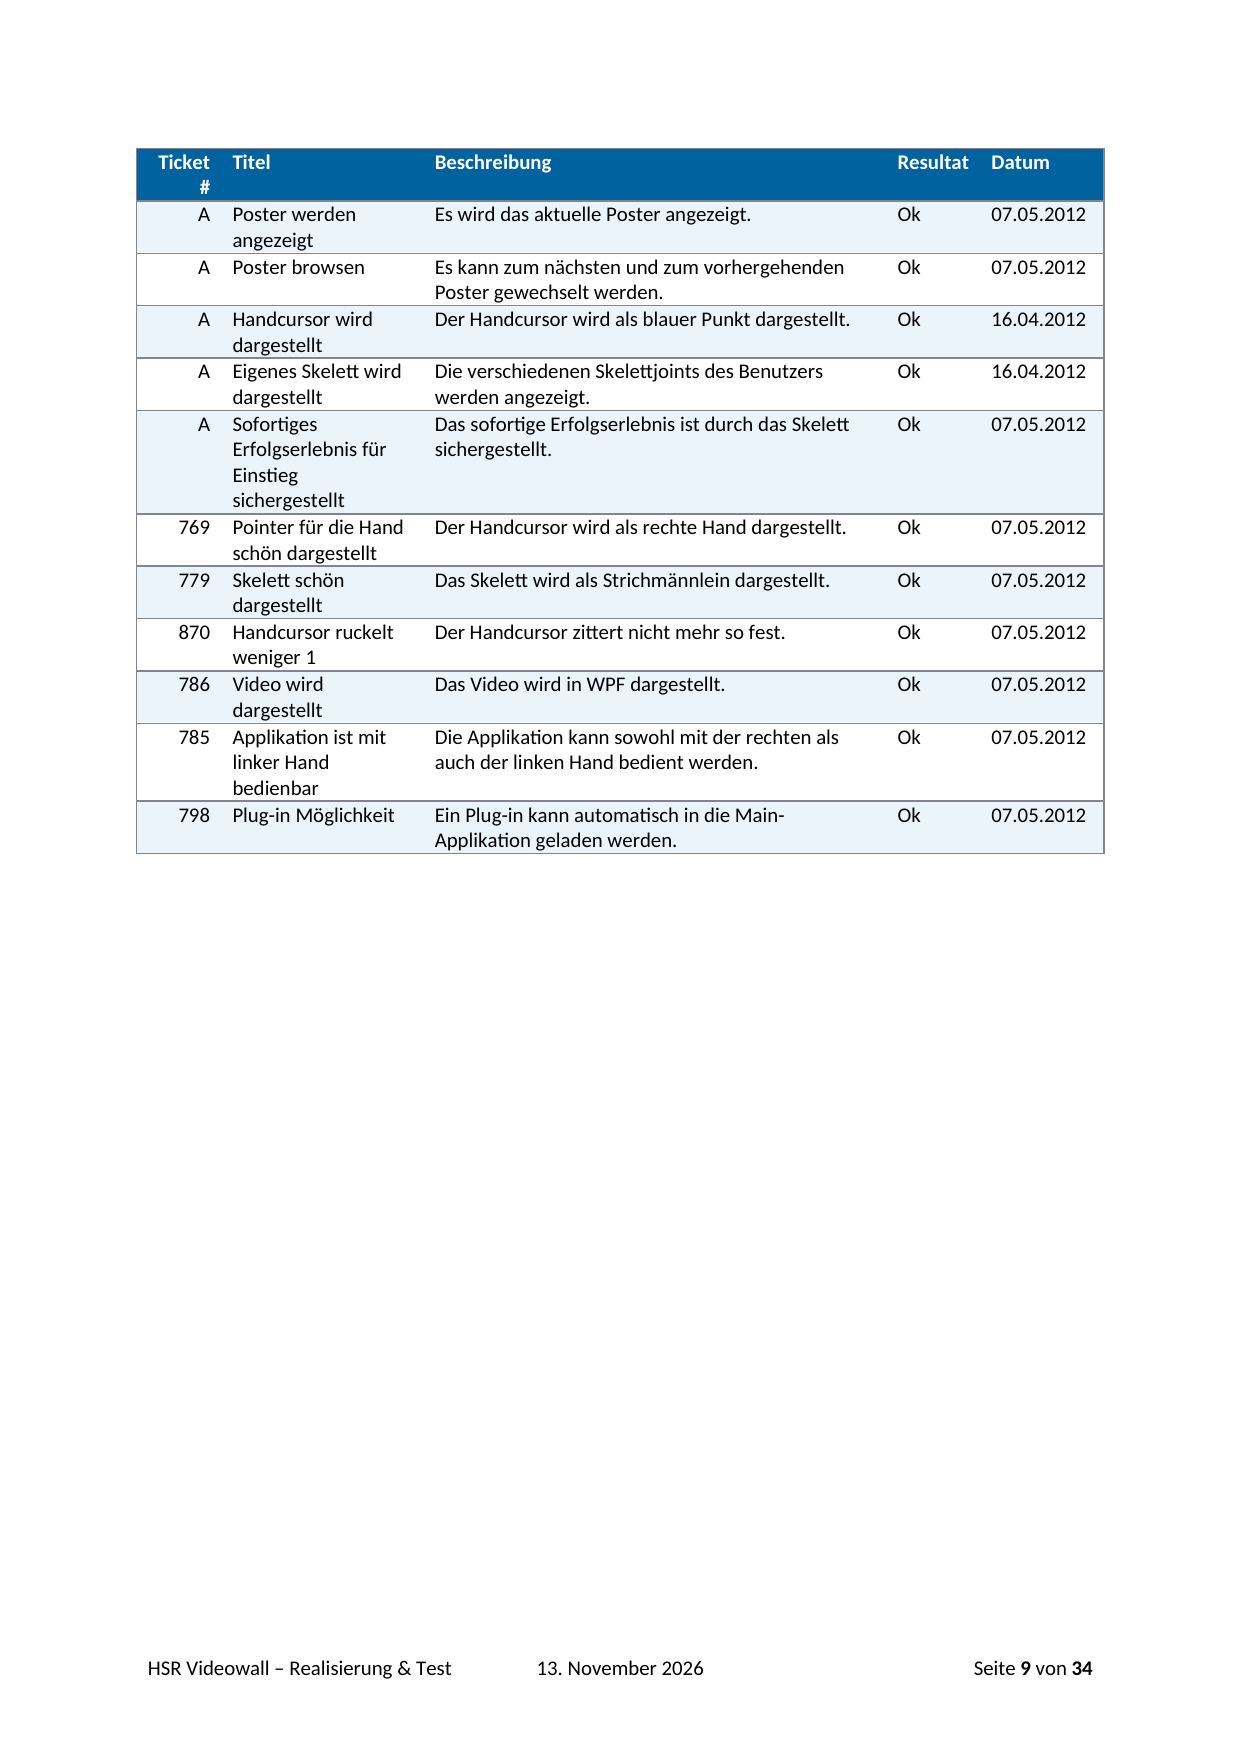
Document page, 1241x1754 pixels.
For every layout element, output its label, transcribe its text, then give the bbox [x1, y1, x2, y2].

table_cell A [137, 359, 221, 409]
table_cell 07.05.2012 [980, 724, 1103, 800]
table_cell Ok [886, 672, 980, 722]
table_cell Plug-in Möglichkeit [221, 802, 423, 853]
table_cell 785 [137, 724, 221, 800]
table_cell 07.05.2012 [980, 619, 1103, 670]
table_header Titel [221, 149, 423, 200]
table_cell Es wird das aktuelle Poster angezeigt. [423, 202, 886, 252]
table_cell Die verschiedenen Skelettjoints des Benutzers werden angezeigt. [423, 359, 886, 409]
table_cell Das sofortige Erfolgserlebnis ist durch das Skelett sichergestellt. [423, 411, 886, 513]
table_cell Ok [886, 306, 980, 357]
table_cell Der Handcursor wird als blauer Punkt dargestellt. [423, 306, 886, 357]
table_header Resultat [886, 149, 980, 200]
table_cell A [137, 202, 221, 252]
table_cell 16.04.2012 [980, 306, 1103, 357]
table_cell Handcursor ruckelt weniger 1 [221, 619, 423, 670]
table_cell 786 [137, 672, 221, 722]
table_cell Handcursor wird dargestellt [221, 306, 423, 357]
table_header Datum [980, 149, 1103, 200]
table_cell Skelett schön dargestellt [221, 567, 423, 618]
table_cell Der Handcursor wird als rechte Hand dargestellt. [423, 515, 886, 565]
table_cell 07.05.2012 [980, 802, 1103, 853]
table_cell Eigenes Skelett wird dargestellt [221, 359, 423, 409]
table_cell Ok [886, 202, 980, 252]
table_cell Ok [886, 802, 980, 853]
table_cell Ok [886, 567, 980, 618]
table_cell Der Handcursor zittert nicht mehr so fest. [423, 619, 886, 670]
table_cell Die Applikation kann sowohl mit der rechten als auch der linken Hand bedient werden. [423, 724, 886, 800]
table_cell Ok [886, 359, 980, 409]
table_cell 07.05.2012 [980, 202, 1103, 252]
table_cell Poster werden angezeigt [221, 202, 423, 252]
table_cell Ok [886, 619, 980, 670]
table_cell Das Video wird in WPF dargestellt. [423, 672, 886, 722]
table_cell Poster browsen [221, 254, 423, 305]
table_cell A [137, 306, 221, 357]
table_cell Es kann zum nächsten und zum vorhergehenden Poster gewechselt werden. [423, 254, 886, 305]
table_cell Ok [886, 411, 980, 513]
table_cell Ok [886, 515, 980, 565]
table_cell 779 [137, 567, 221, 618]
table_cell 798 [137, 802, 221, 853]
table_cell 07.05.2012 [980, 254, 1103, 305]
table_cell 16.04.2012 [980, 359, 1103, 409]
table_cell A [137, 254, 221, 305]
table_cell 870 [137, 619, 221, 670]
table_header Beschreibung [423, 149, 886, 200]
table_cell 07.05.2012 [980, 672, 1103, 722]
table_header Ticket# [137, 149, 221, 200]
table_cell 07.05.2012 [980, 515, 1103, 565]
table_cell Das Skelett wird als Strichmännlein dargestellt. [423, 567, 886, 618]
table_cell Ok [886, 254, 980, 305]
table_cell Ok [886, 724, 980, 800]
table_cell Video wird dargestellt [221, 672, 423, 722]
table_cell 769 [137, 515, 221, 565]
table_cell Ein Plug-in kann automatisch in die Main-Applikation geladen werden. [423, 802, 886, 853]
table_cell Pointer für die Hand schön dargestellt [221, 515, 423, 565]
table_cell A [137, 411, 221, 513]
table_cell Applikation ist mit linker Hand bedienbar [221, 724, 423, 800]
table_cell 07.05.2012 [980, 567, 1103, 618]
table_cell Sofortiges Erfolgserlebnis für Einstieg sichergestellt [221, 411, 423, 513]
table_cell 07.05.2012 [980, 411, 1103, 513]
